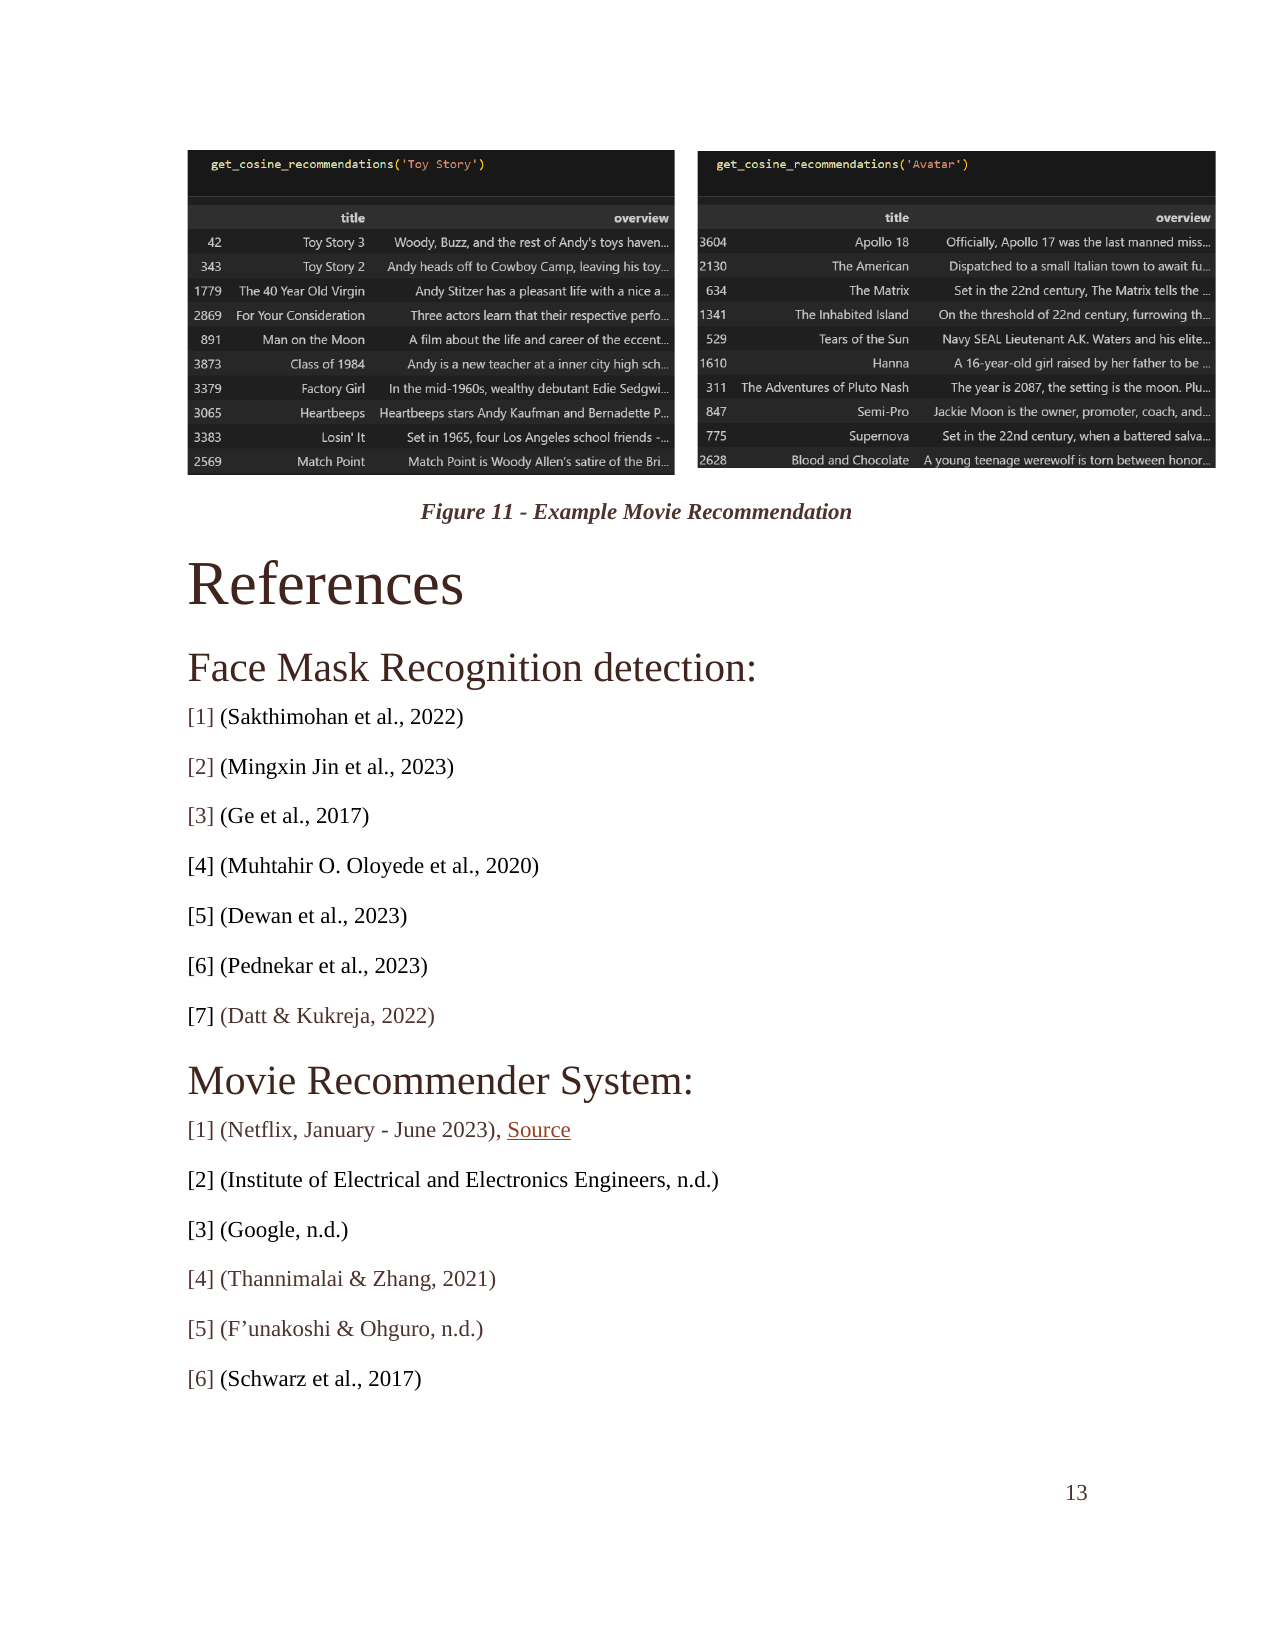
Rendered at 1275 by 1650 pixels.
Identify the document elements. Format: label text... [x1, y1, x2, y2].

text [2] [187, 1166, 1087, 1192]
text [1] , Source [187, 1116, 1087, 1142]
text [4] [187, 1266, 1087, 1292]
text [1] [187, 703, 1087, 729]
text [6] [187, 952, 1087, 978]
subtitle References [187, 546, 1087, 618]
text [4] [187, 852, 1087, 879]
text [6] [187, 1365, 1087, 1391]
text Figure 11 - Example Movie Recommendation [187, 498, 1087, 525]
text [3] [187, 1216, 1087, 1242]
text [7] [187, 1002, 1087, 1028]
text [5] [187, 1315, 1087, 1342]
subtitle Movie Recommender System: [187, 1056, 1087, 1104]
picture [187, 150, 675, 475]
subtitle Face Mask Recognition detection: [187, 643, 1087, 691]
text [5] [187, 902, 1087, 928]
text [2] [187, 753, 1087, 779]
picture [696, 151, 1216, 467]
text [3] [187, 803, 1087, 829]
